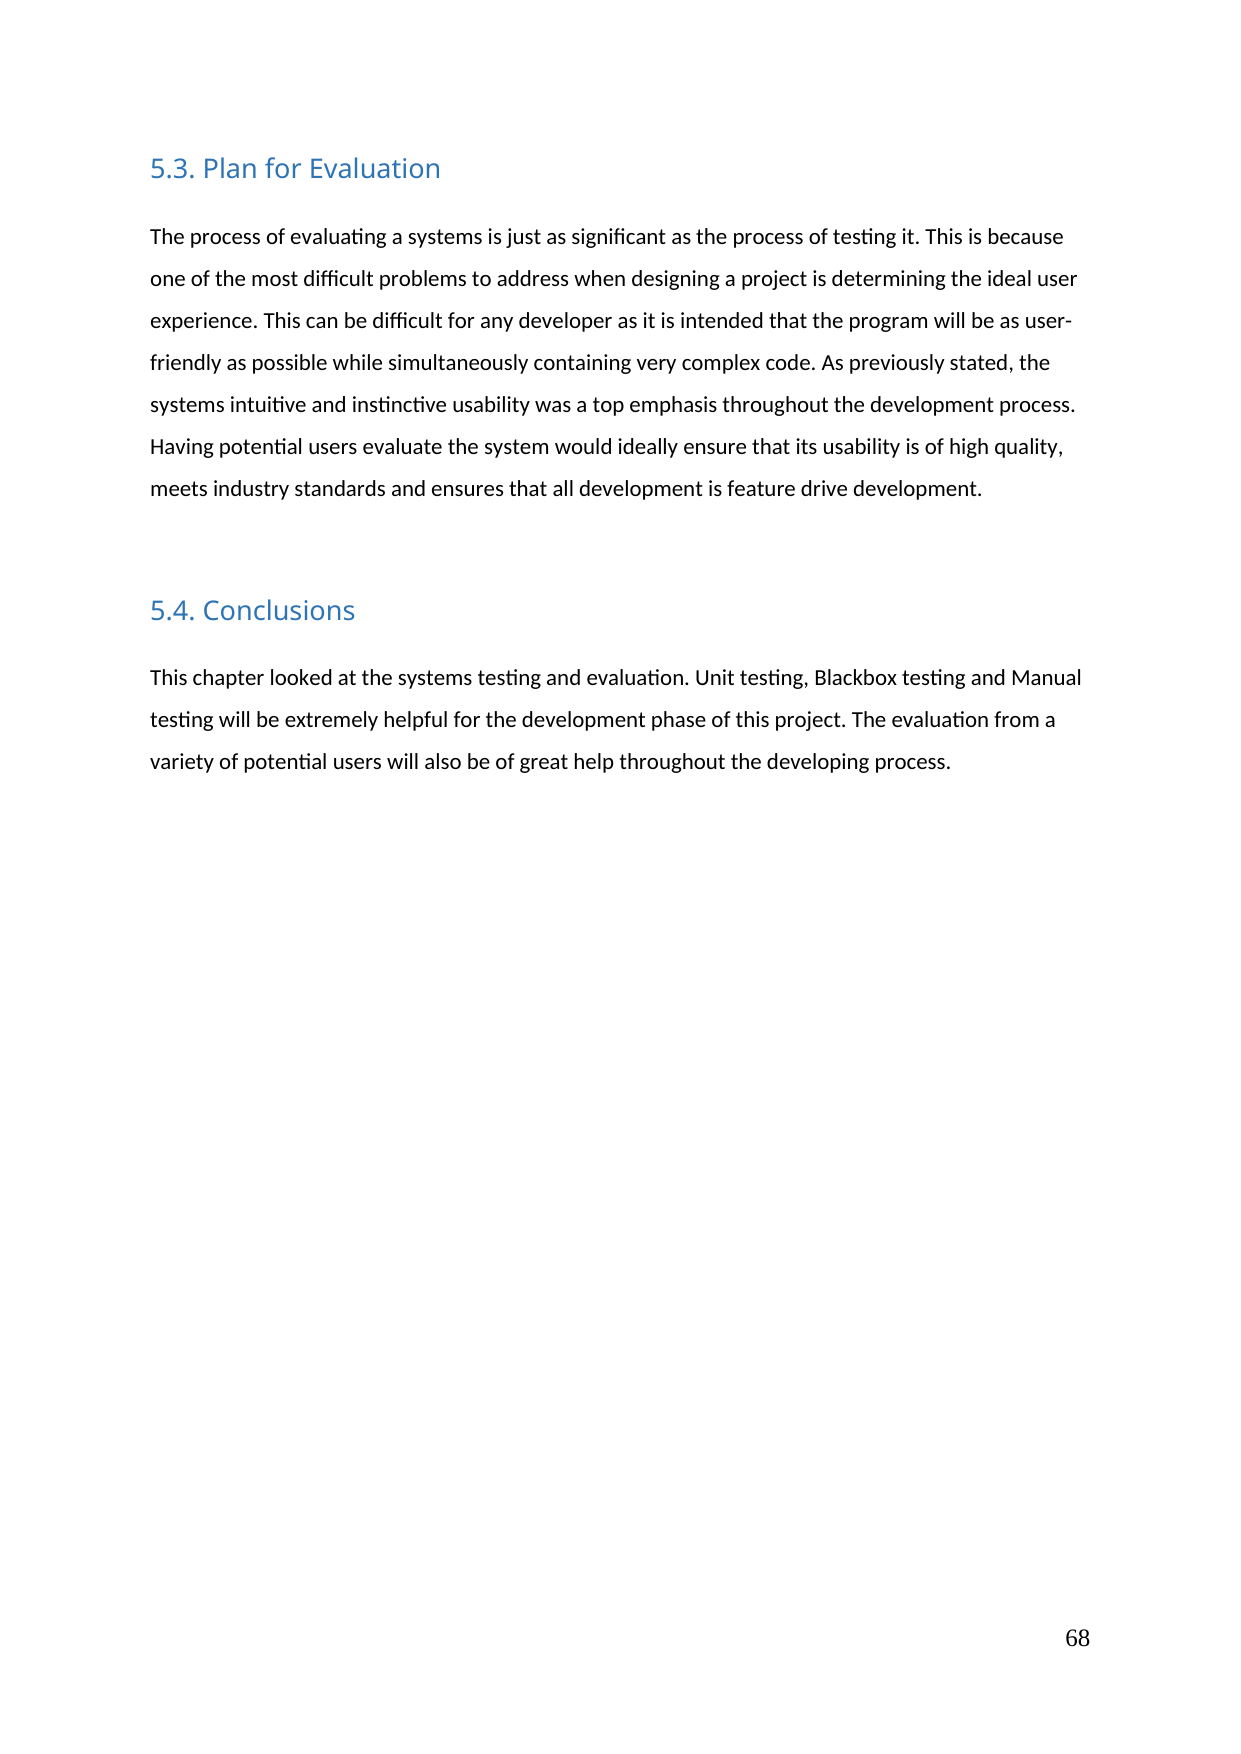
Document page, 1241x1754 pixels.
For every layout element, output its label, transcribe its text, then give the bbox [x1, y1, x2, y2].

text The process of evaluating a systems is just as significant as the process of testing it. This is because one of the most difficult problems to address when designing a project is determining the ideal user experience. This can be difficult for any developer as it is intended that the program will be as user-friendly as possible while simultaneously containing very complex code. As previously stated, the systems intuitive and instinctive usability was a top emphasis throughout the development process. Having potential users evaluate the system would ideally ensure that its usability is of high quality, meets industry standards and ensures that all development is feature drive development. [150, 222, 1090, 502]
text This chapter looked at the systems testing and evaluation. Unit testing, Blackbox testing and Manual testing will be extremely helpful for the development phase of this project. The evaluation from a variety of potential users will also be of great help throughout the developing process. [150, 663, 1090, 775]
subtitle 5.3. Plan for Evaluation [150, 150, 1090, 187]
subtitle 5.4. Conclusions [150, 591, 1090, 628]
